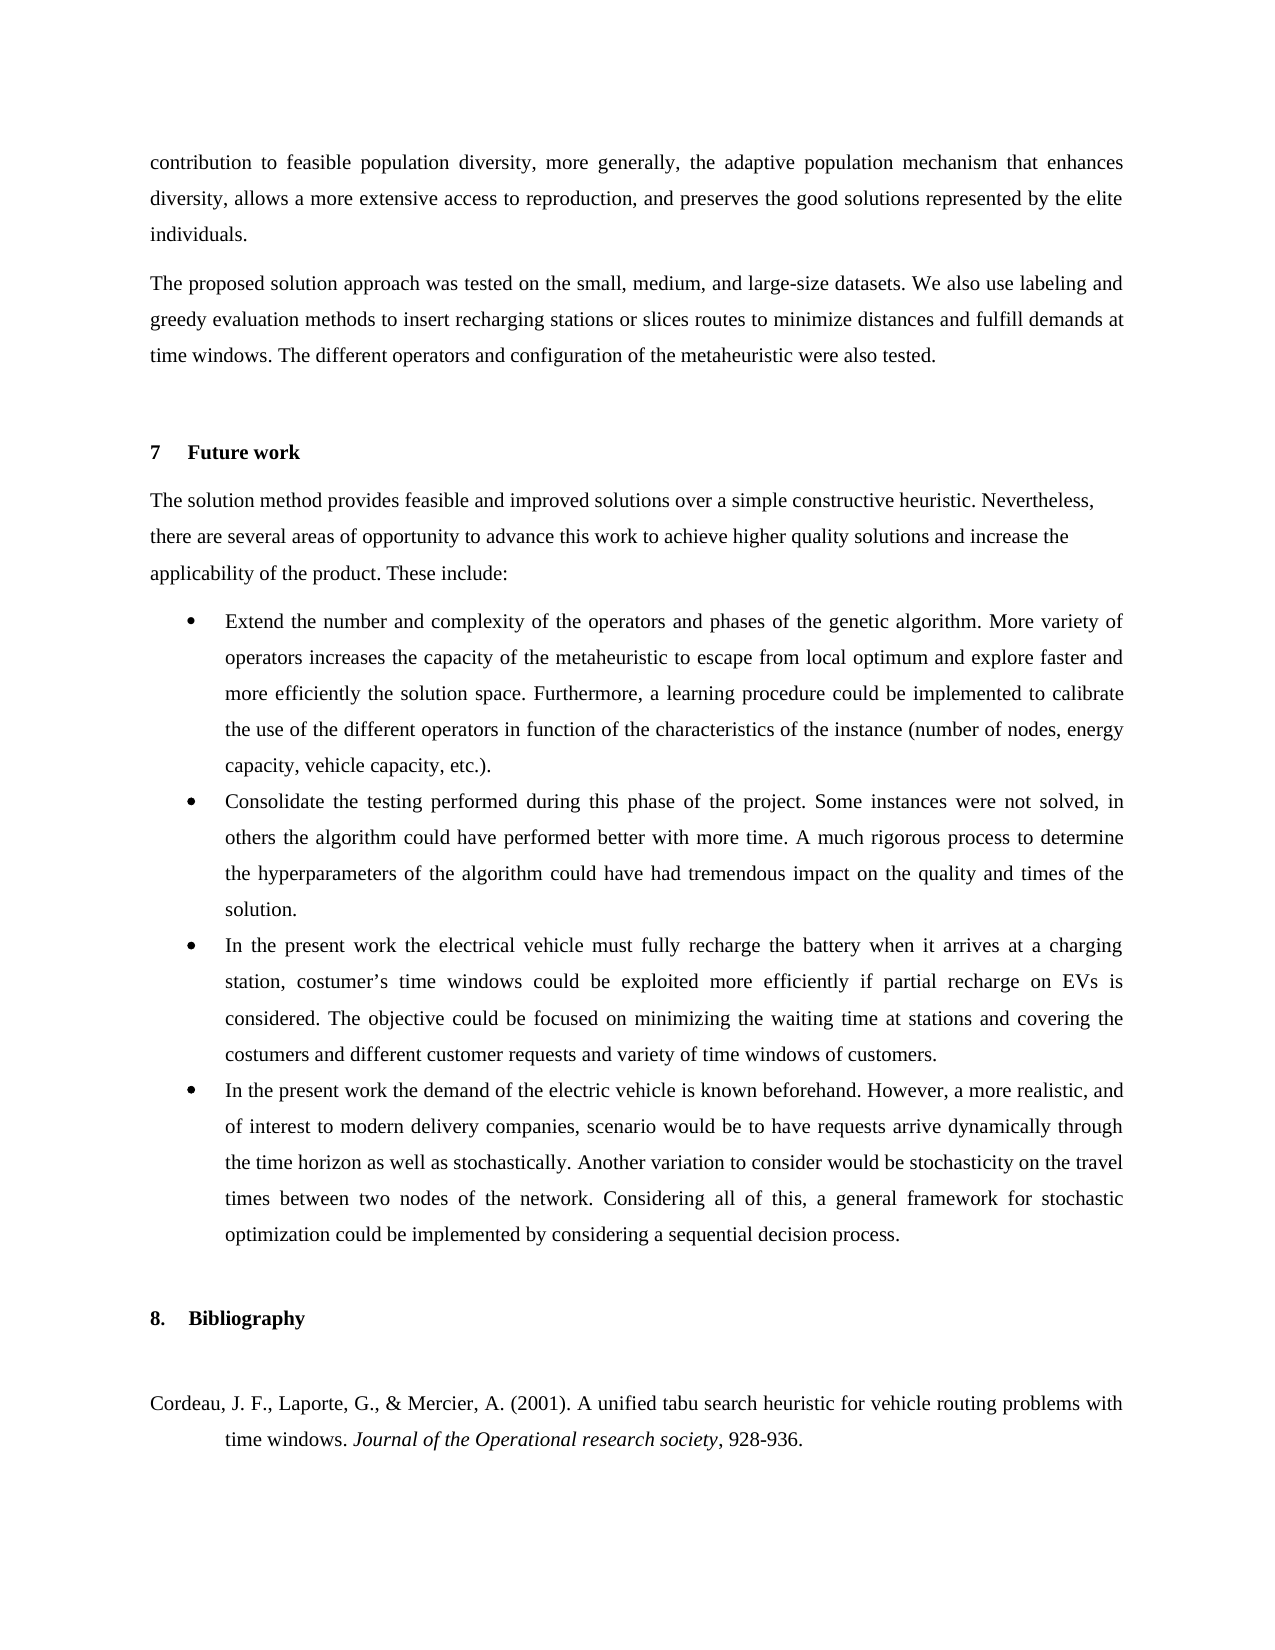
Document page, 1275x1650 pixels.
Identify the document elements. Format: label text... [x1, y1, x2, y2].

list Consolidate the testing performed during this phase of the project. Some instances were not solved, in others the algorithm could have performed better with more time. A much rigorous process to determine the hyperparameters of the algorithm could have had tremendous impact on the quality and times of the solution. [187, 789, 1125, 921]
text The proposed solution approach was tested on the small, medium, and large-size datasets. We also use labeling and greedy evaluation methods to insert recharging stations or slices routes to minimize distances and fulfill demands at time windows. The different operators and configuration of the metaheuristic were also tested. [150, 271, 1125, 367]
list Extend the number and complexity of the operators and phases of the genetic algorithm. More variety of operators increases the capacity of the metaheuristic to escape from local optimum and explore faster and more efficiently the solution space. Furthermore, a learning procedure could be implemented to calibrate the use of the different operators in function of the characteristics of the instance (number of nodes, energy capacity, vehicle capacity, etc.). [187, 609, 1125, 777]
list In the present work the electrical vehicle must fully recharge the battery when it arrives at a charging station, costumer’s time windows could be exploited more efficiently if partial recharge on EVs is considered. The objective could be focused on minimizing the waiting time at stations and covering the costumers and different customer requests and variety of time windows of customers. [187, 933, 1125, 1066]
list In the present work the demand of the electric vehicle is known beforehand. However, a more realistic, and of interest to modern delivery companies, scenario would be to have requests arrive dynamically through the time horizon as well as stochastically. Another variation to consider would be stochasticity on the travel times between two nodes of the network. Considering all of this, a general framework for stochastic optimization could be implemented by considering a sequential decision process. [187, 1077, 1125, 1246]
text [150, 150, 1125, 246]
subtitle Future work [150, 440, 1125, 464]
subtitle The solution method provides feasible and improved solutions over a simple constructive heuristic. Nevertheless, there are several areas of opportunity to advance this work to achieve higher quality solutions and increase the applicability of the product. These include: [150, 488, 1125, 584]
